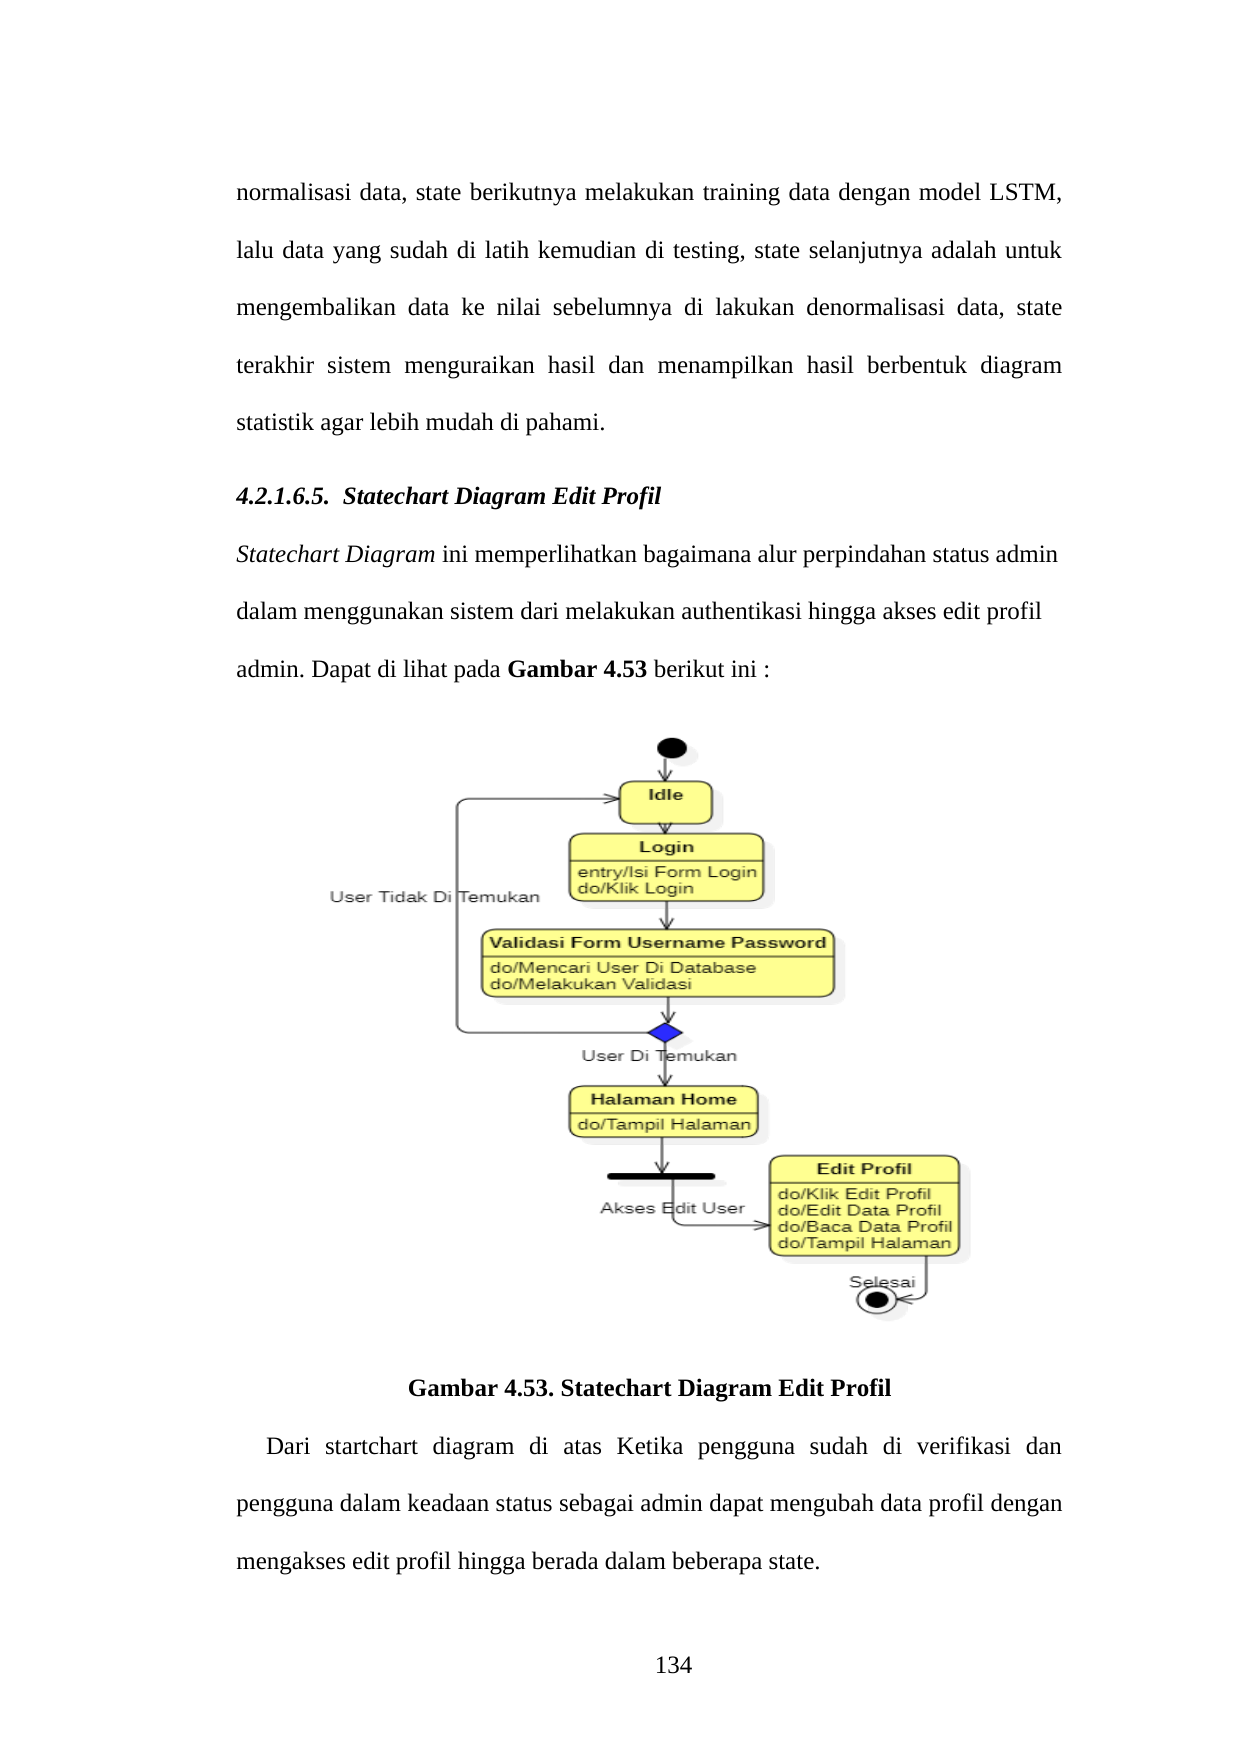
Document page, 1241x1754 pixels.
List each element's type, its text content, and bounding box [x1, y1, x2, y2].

picture [315, 728, 984, 1328]
subtitle Statechart Diagram Edit Profil [236, 481, 1063, 510]
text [236, 177, 1063, 436]
text Dari startchart diagram di atas Ketika pengguna sudah di verifikasi dan pengguna dalam keadaan status sebagai admin dapat mengubah data profil dengan mengakses edit profil hingga berada dalam beberapa state. [236, 1431, 1063, 1575]
